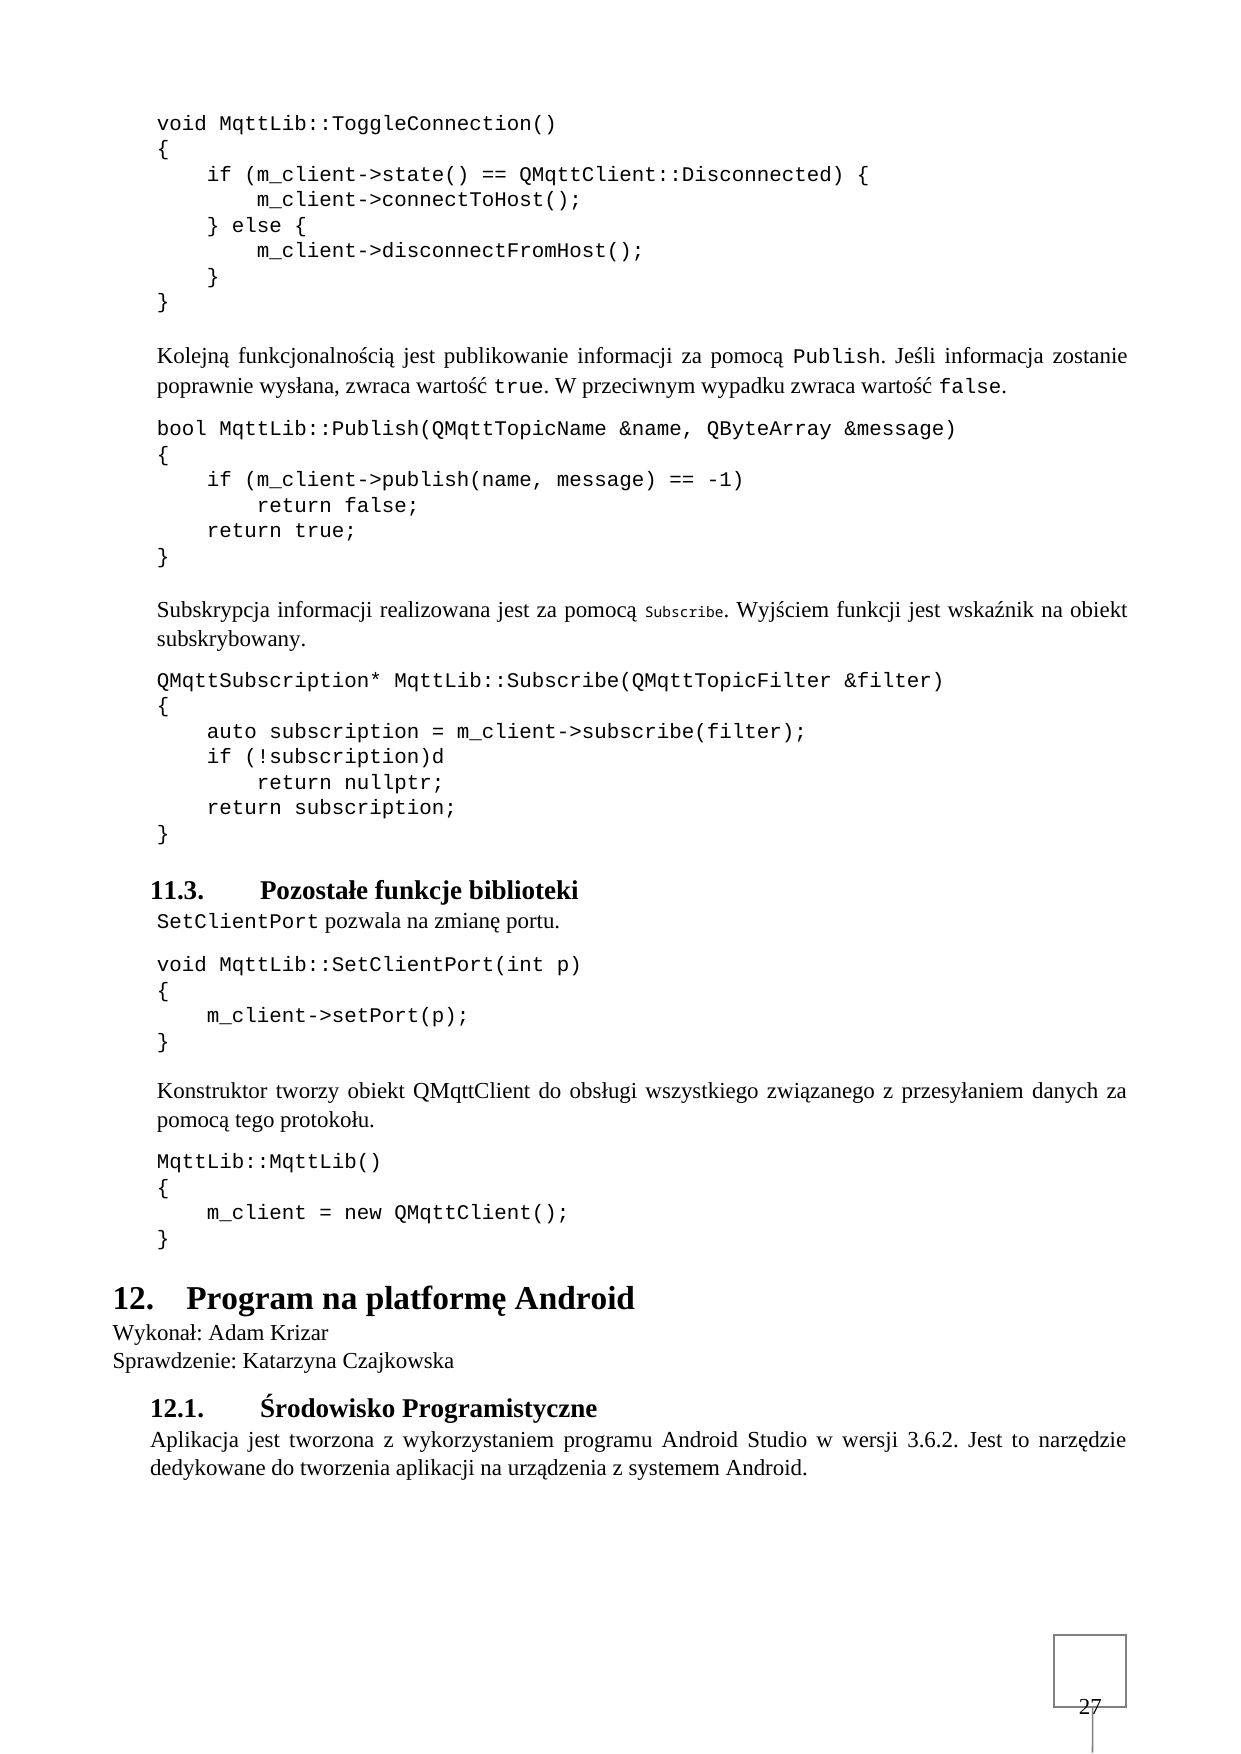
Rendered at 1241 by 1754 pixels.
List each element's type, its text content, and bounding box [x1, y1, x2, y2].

text Kolejną funkcjonalnością jest publikowanie informacji za pomocą Publish. Jeśli informacja zostanie poprawnie wysłana, zwraca wartość true. W przeciwnym wypadku zwraca wartość false. [157, 342, 1128, 399]
text } [157, 1031, 1128, 1054]
text { [157, 138, 1128, 162]
text { [157, 979, 1128, 1003]
text } [157, 266, 1128, 289]
text m_client->setPort(p); [157, 1005, 1128, 1029]
text return subscription; [157, 797, 1128, 821]
text { [157, 695, 1128, 719]
text { [157, 444, 1128, 467]
text SetClientPort pozwala na zmianę portu. [157, 908, 1128, 935]
text if (m_client->state() == QMqttClient::Disconnected) { [157, 164, 1128, 187]
text void MqttLib::SetClientPort(int p) [157, 954, 1128, 978]
text bool MqttLib::Publish(QMqttTopicName &name, QByteArray &message) [157, 418, 1128, 442]
text Wykonał: Adam Krizar Sprawdzenie: Katarzyna Czajkowska [112, 1319, 1128, 1374]
text } else { [157, 215, 1128, 238]
text } [157, 546, 1128, 569]
text Subskrypcja informacji realizowana jest za pomocą Subscribe. Wyjściem funkcji jest wskaźnik na obiekt subskrybowany. [157, 596, 1128, 651]
text return nullptr; [157, 772, 1128, 796]
text } [157, 291, 1128, 315]
subtitle Program na platformę Android [112, 1278, 1128, 1317]
text Aplikacja jest tworzona z wykorzystaniem programu Android Studio w wersji 3.6.2. Jest to narzędzie dedykowane do tworzenia aplikacji na urządzenia z systemem Android. [150, 1426, 1128, 1481]
text m_client->disconnectFromHost(); [157, 240, 1128, 264]
text return true; [157, 520, 1128, 544]
text void MqttLib::ToggleConnection() [157, 113, 1128, 136]
subtitle Środowisko Programistyczne [150, 1392, 1128, 1423]
text m_client = new QMqttClient(); [157, 1202, 1128, 1226]
text auto subscription = m_client->subscribe(filter); [157, 721, 1128, 744]
text return false; [157, 495, 1128, 518]
subtitle Pozostałe funkcje biblioteki [150, 874, 1128, 905]
text } [157, 1228, 1128, 1251]
text QMqttSubscription* MqttLib::Subscribe(QMqttTopicFilter &filter) [157, 670, 1128, 693]
text Konstruktor tworzy obiekt QMqttClient do obsługi wszystkiego związanego z przesyłaniem danych za pomocą tego protokołu. [157, 1078, 1128, 1132]
text if (m_client->publish(name, message) == -1) [157, 469, 1128, 493]
text { [157, 1177, 1128, 1200]
text if (!subscription)d [157, 746, 1128, 770]
text } [157, 823, 1128, 847]
text m_client->connectToHost(); [157, 189, 1128, 213]
text MqttLib::MqttLib() [157, 1151, 1128, 1175]
